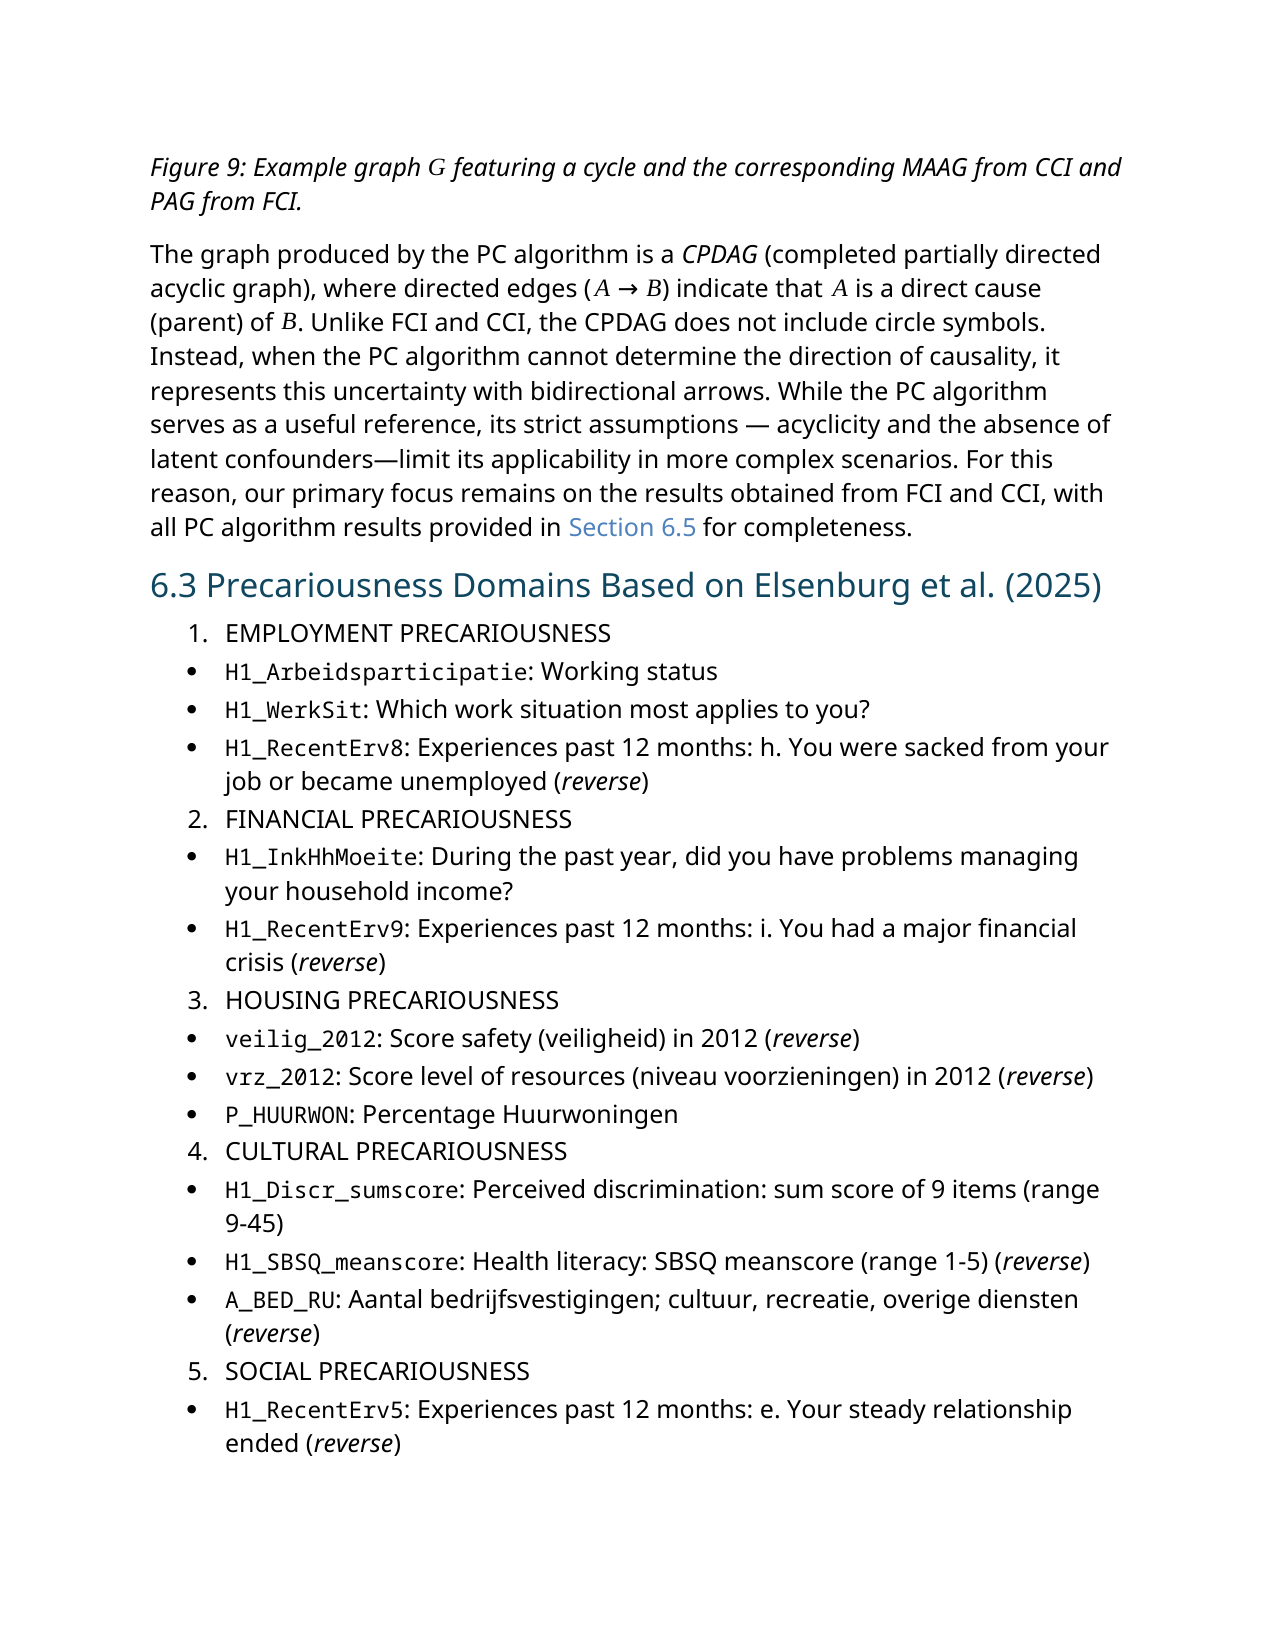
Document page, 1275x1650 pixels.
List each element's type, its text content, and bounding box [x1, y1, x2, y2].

list A_BED_RU: Aantal bedrijfsvestigingen; cultuur, recreatie, overige diensten (reverse) [187, 1282, 1125, 1350]
list vrz_2012: Score level of resources (niveau voorzieningen) in 2012 (reverse) [187, 1058, 1125, 1092]
list EMPLOYMENT PRECARIOUSNESS [187, 616, 1125, 650]
subtitle 6.3 Precariousness Domains Based on Elsenburg et al. (2025) [150, 562, 1125, 608]
list H1_Discr_sumscore: Perceived discrimination: sum score of 9 items (range 9-45) [187, 1172, 1125, 1240]
list H1_RecentErv9: Experiences past 12 months: i. You had a major financial crisis (reverse) [187, 911, 1125, 979]
list HOUSING PRECARIOUSNESS [187, 983, 1125, 1017]
list H1_RecentErv8: Experiences past 12 months: h. You were sacked from your job or became unemployed (reverse) [187, 729, 1125, 797]
list H1_Arbeidsparticipatie: Working status [187, 654, 1125, 688]
list FINANCIAL PRECARIOUSNESS [187, 801, 1125, 835]
list H1_WerkSit: Which work situation most applies to you? [187, 692, 1125, 726]
list SOCIAL PRECARIOUSNESS [187, 1353, 1125, 1387]
list P_HUURWON: Percentage Huurwoningen [187, 1096, 1125, 1130]
list veilig_2012: Score safety (veiligheid) in 2012 (reverse) [187, 1021, 1125, 1055]
list H1_SBSQ_meanscore: Health literacy: SBSQ meanscore (range 1-5) (reverse) [187, 1244, 1125, 1278]
list H1_RecentErv5: Experiences past 12 months: e. Your steady relationship ended (reverse) [187, 1391, 1125, 1459]
text Figure 9: Example graph featuring a cycle and the corresponding MAAG from CCI and PAG from FCI. [150, 150, 1125, 218]
text The graph produced by the PC algorithm is a CPDAG (completed partially directed acyclic graph), where directed edges ( → ) indicate that is a direct cause (parent) of . Unlike FCI and CCI, the CPDAG does not include circle symbols. Instead, when the PC algorithm cannot determine the direction of causality, it represents this uncertainty with bidirectional arrows. While the PC algorithm serves as a useful reference, its strict assumptions — acyclicity and the absence of latent confounders—limit its applicability in more complex scenarios. For this reason, our primary focus remains on the results obtained from FCI and CCI, with all PC algorithm results provided in Section 6.5 for completeness. [150, 237, 1125, 543]
list CULTURAL PRECARIOUSNESS [187, 1134, 1125, 1168]
list H1_InkHhMoeite: During the past year, did you have problems managing your household income? [187, 839, 1125, 907]
